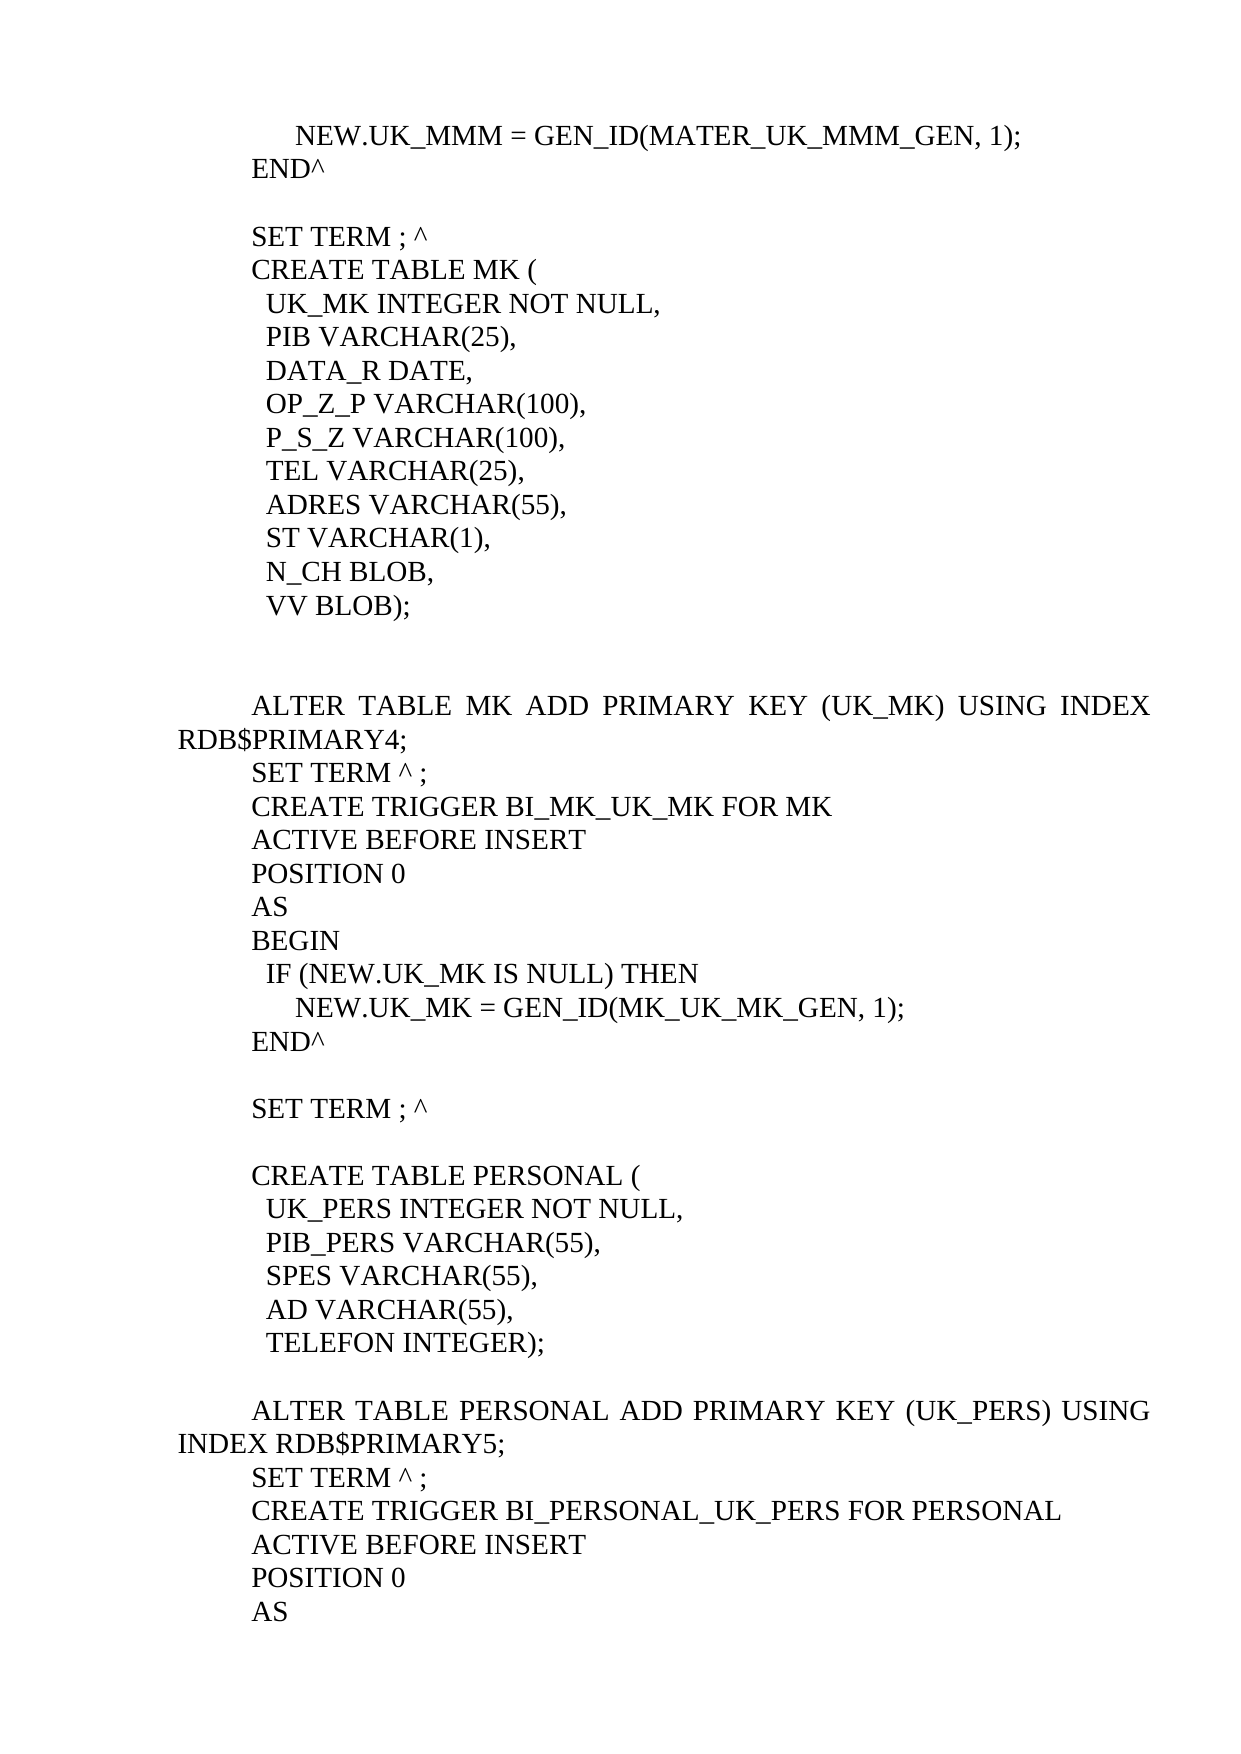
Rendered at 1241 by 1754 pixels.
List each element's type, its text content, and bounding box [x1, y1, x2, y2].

text SET TERM ^ ; [177, 1460, 1152, 1493]
text AD VARCHAR(55), [177, 1292, 1152, 1326]
text N_CH BLOB, [177, 554, 1152, 588]
text AS [177, 1594, 1152, 1627]
text SET TERM ; ^ [177, 1091, 1152, 1124]
text END^ [177, 152, 1152, 185]
text UK_PERS INTEGER NOT NULL, [177, 1191, 1152, 1225]
text POSITION 0 [177, 1560, 1152, 1594]
text P_S_Z VARCHAR(100), [177, 420, 1152, 453]
text SPES VARCHAR(55), [177, 1258, 1152, 1292]
text CREATE TRIGGER BI_PERSONAL_UK_PERS FOR PERSONAL [177, 1493, 1152, 1527]
text NEW.UK_MMM = GEN_ID(MATER_UK_MMM_GEN, 1); [177, 118, 1152, 152]
text TELEFON INTEGER); [177, 1326, 1152, 1359]
text DATA_R DATE, [177, 353, 1152, 386]
text END^ [177, 1024, 1152, 1057]
text CREATE TABLE MK ( [177, 252, 1152, 286]
text BEGIN [177, 923, 1152, 957]
text ADRES VARCHAR(55), [177, 487, 1152, 521]
text OP_Z_P VARCHAR(100), [177, 386, 1152, 420]
text SET TERM ; ^ [177, 219, 1152, 252]
text TEL VARCHAR(25), [177, 453, 1152, 487]
text ACTIVE BEFORE INSERT [177, 822, 1152, 856]
text ST VARCHAR(1), [177, 521, 1152, 554]
text VV BLOB); [177, 588, 1152, 621]
text UK_MK INTEGER NOT NULL, [177, 286, 1152, 319]
text ALTER TABLE PERSONAL ADD PRIMARY KEY (UK_PERS) USING INDEX RDB$PRIMARY5; [177, 1393, 1152, 1460]
text ACTIVE BEFORE INSERT [177, 1527, 1152, 1560]
text PIB VARCHAR(25), [177, 319, 1152, 353]
text AS [177, 889, 1152, 923]
text NEW.UK_MK = GEN_ID(MK_UK_MK_GEN, 1); [177, 990, 1152, 1024]
text SET TERM ^ ; [177, 755, 1152, 789]
text CREATE TRIGGER BI_MK_UK_MK FOR MK [177, 789, 1152, 822]
text PIB_PERS VARCHAR(55), [177, 1225, 1152, 1258]
text POSITION 0 [177, 856, 1152, 889]
text CREATE TABLE PERSONAL ( [177, 1158, 1152, 1191]
text ALTER TABLE MK ADD PRIMARY KEY (UK_MK) USING INDEX RDB$PRIMARY4; [177, 688, 1152, 755]
text IF (NEW.UK_MK IS NULL) THEN [177, 957, 1152, 990]
